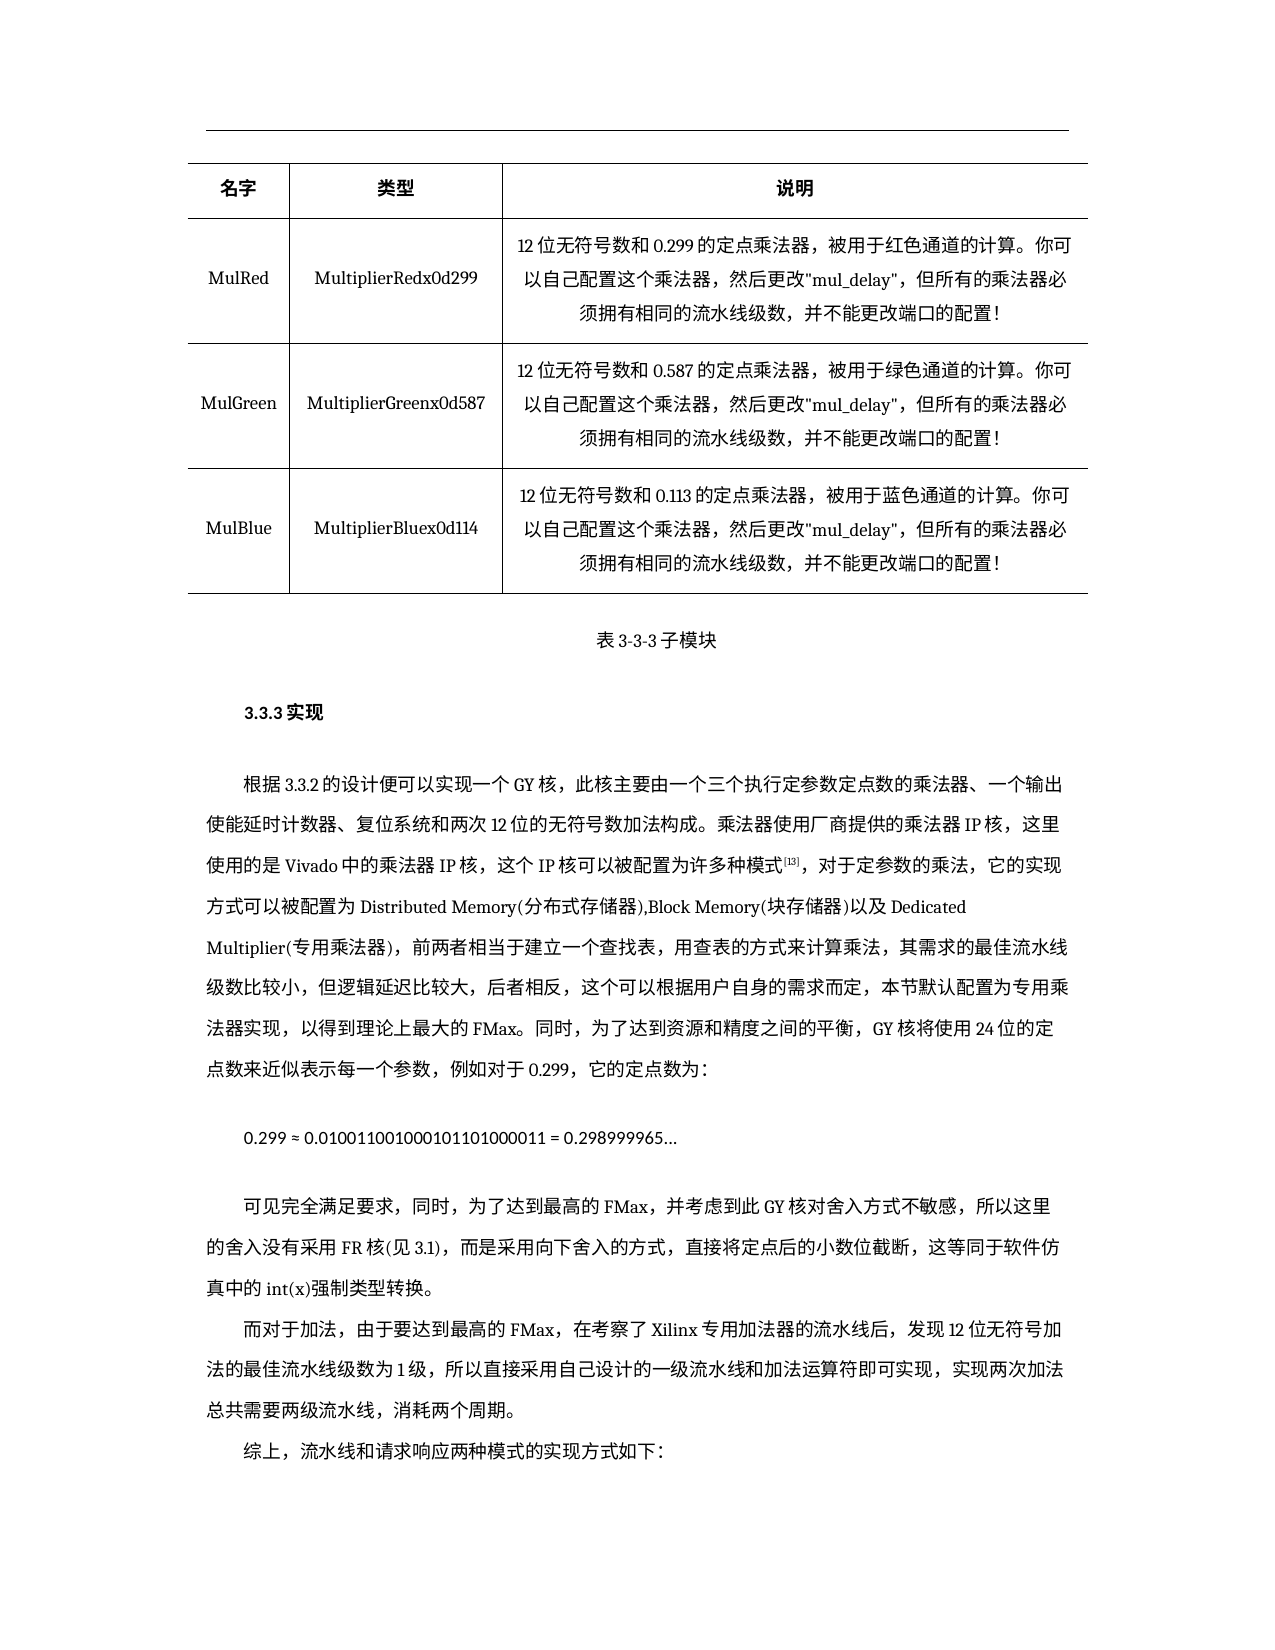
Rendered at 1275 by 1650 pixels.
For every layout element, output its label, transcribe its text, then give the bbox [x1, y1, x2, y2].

text 而对于加法，由于要达到最高的FMax，在考察了Xilinx专用加法器的流水线后，发现12位无符号加法的最佳流水线级数为1级，所以直接采用自己设计的一级流水线和加法运算符即可实现，实现两次加法总共需要两级流水线，消耗两个周期。 [206, 1314, 1069, 1423]
table_cell MultiplierBluex0d114 [290, 469, 502, 593]
table_cell MultiplierRedx0d299 [290, 219, 502, 343]
text 表3-3-3 子模块 [206, 625, 1069, 653]
text 根据3.3.2的设计便可以实现一个GY核，此核主要由一个三个执行定参数定点数的乘法器、一个输出使能延时计数器、复位系统和两次12位的无符号数加法构成。乘法器使用厂商提供的乘法器IP核，这里使用的是Vivado中的乘法器IP核，这个IP核可以被配置为许多种模式[13]，对于定参数的乘法，它的实现方式可以被配置为Distributed Memory(分布式存储器),Block Memory(块存储器)以及Dedicated Multiplier(专用乘法器)，前两者相当于建立一个查找表，用查表的方式来计算乘法，其需求的最佳流水线级数比较小，但逻辑延迟比较大，后者相反，这个可以根据用户自身的需求而定，本节默认配置为专用乘法器实现，以得到理论上最大的FMax。同时，为了达到资源和精度之间的平衡，GY核将使用24位的定点数来近似表示每一个参数，例如对于0.299，它的定点数为： [206, 769, 1069, 1082]
text 0.299 ≈ 0.010011001000101101000011 = 0.298999965... [206, 1126, 1069, 1149]
text 可见完全满足要求，同时，为了达到最高的FMax，并考虑到此GY核对舍入方式不敏感，所以这里的舍入没有采用FR核(见3.1)，而是采用向下舍入的方式，直接将定点后的小数位截断，这等同于软件仿真中的int(x)强制类型转换。 [206, 1192, 1069, 1301]
table_cell 12位无符号数和0.587的定点乘法器，被用于绿色通道的计算。你可以自己配置这个乘法器，然后更改"mul_delay"，但所有的乘法器必须拥有相同的流水线级数，并不能更改端口的配置！ [503, 344, 1087, 468]
table_header 类型 [290, 164, 502, 218]
table_cell 12位无符号数和0.299的定点乘法器，被用于红色通道的计算。你可以自己配置这个乘法器，然后更改"mul_delay"，但所有的乘法器必须拥有相同的流水线级数，并不能更改端口的配置！ [503, 219, 1087, 343]
table_header 说明 [503, 164, 1087, 218]
table_cell MulGreen [188, 344, 289, 468]
table_cell 12位无符号数和0.113的定点乘法器，被用于蓝色通道的计算。你可以自己配置这个乘法器，然后更改"mul_delay"，但所有的乘法器必须拥有相同的流水线级数，并不能更改端口的配置！ [503, 469, 1087, 593]
table_cell MulBlue [188, 469, 289, 593]
table_cell MultiplierGreenx0d587 [290, 344, 502, 468]
table_cell MulRed [188, 219, 289, 343]
table_header 名字 [188, 164, 289, 218]
text 综上，流水线和请求响应两种模式的实现方式如下： [206, 1436, 1069, 1464]
subtitle 3.3.3 实现 [206, 697, 1069, 724]
